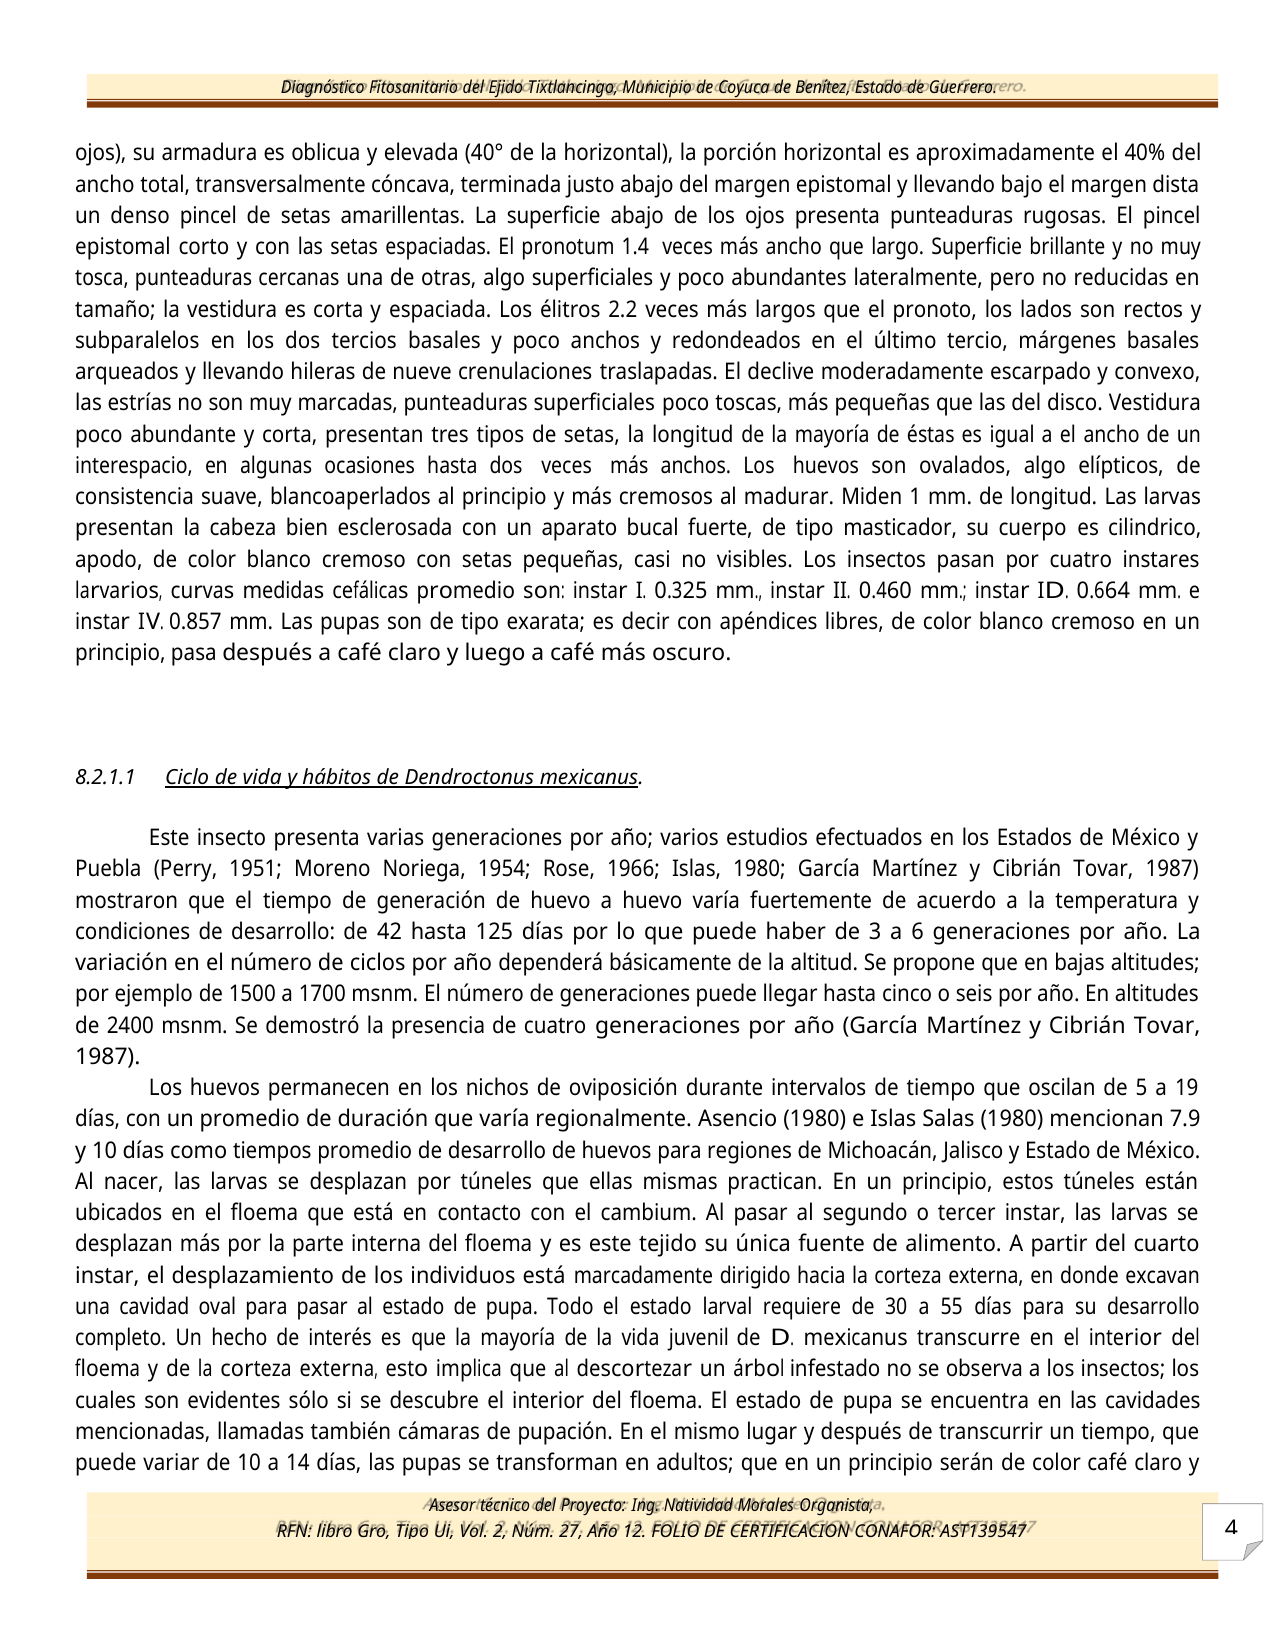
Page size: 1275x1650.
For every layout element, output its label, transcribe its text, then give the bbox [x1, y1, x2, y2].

picture [268, 67, 1048, 98]
picture [867, 1526, 875, 1536]
picture [421, 1529, 427, 1536]
picture [911, 1526, 919, 1536]
picture [706, 1526, 713, 1536]
picture [827, 1526, 835, 1536]
list Ciclo de vida y hábitos de Dendroctonus mexicanus. [75, 762, 1229, 791]
text ojos), su armadura es oblicua y elevada (40° de la horizontal), la porción horizontal es aproximadamente el 40% del ancho total, transversalmente cóncava, terminada justo abajo del margen epistomal y llevando bajo el margen dista un denso pincel de setas amarillentas. La superficie abajo de los ojos presenta punteaduras rugosas. El pincel epistomal corto y con las setas espaciadas. El pronotum 1.4 veces más ancho que largo. Superficie brillante y no muy tosca, punteaduras cercanas una de otras, algo superficiales y poco abundantes lateralmente, pero no reducidas en tamaño; la vestidura es corta y espaciada. Los élitros 2.2 veces más largos que el pronoto, los lados son rectos y subparalelos en los dos tercios basales y poco anchos y redondeados en el último tercio, márgenes basales arqueados y llevando hileras de nueve crenulaciones traslapadas. El declive moderadamente escarpado y convexo, las estrías no son muy marcadas, punteaduras superficiales poco toscas, más pequeñas que las del disco. Vestidura poco abundante y corta, presentan tres tipos de setas, la longitud de la mayoría de éstas es igual a el ancho de un interespacio, en algunas ocasiones hasta dos veces más anchos. Los huevos son ovalados, algo elípticos, de consistencia suave, blancoaperlados al principio y más cremosos al madurar. Miden 1 mm. de longitud. Las larvas presentan la cabeza bien esclerosada con un aparato bucal fuerte, de tipo masticador, su cuerpo es cilindrico, apodo, de color blanco cremoso con setas pequeñas, casi no visibles. Los insectos pasan por cuatro instares larvarios, curvas medidas cefálicas promedio son: instar I. 0.325 mm., instar II. 0.460 mm.; instar ID. 0.664 mm. e instar IV. 0.857 mm. Las pupas son de tipo exarata; es decir con apéndices libres, de color blanco cremoso en un principio, pasa después a café claro y luego a café más oscuro. [75, 136, 1201, 667]
picture [344, 1529, 350, 1536]
picture [879, 1527, 885, 1537]
picture [662, 1526, 670, 1536]
picture [599, 1529, 605, 1537]
picture [297, 1527, 303, 1537]
picture [327, 1529, 333, 1537]
picture [378, 1529, 384, 1536]
picture [410, 1529, 416, 1537]
picture [261, 1485, 1045, 1537]
picture [839, 1527, 845, 1537]
picture [471, 1529, 477, 1536]
picture [536, 1529, 541, 1537]
picture [689, 1526, 697, 1536]
text Este insecto presenta varias generaciones por año; varios estudios efectuados en los Estados de México y Puebla (Perry, 1951; Moreno Noriega, 1954; Rose, 1966; Islas, 1980; García Martínez y Cibrián Tovar, 1987) mostraron que el tiempo de generación de huevo a huevo varía fuertemente de acuerdo a la temperatura y condiciones de desarrollo: de 42 hasta 125 días por lo que puede haber de 3 a 6 generaciones por año. La variación en el número de ciclos por año dependerá básicamente de la altitud. Se propone que en bajas altitudes; por ejemplo de 1500 a 1700 msnm. El número de generaciones puede llegar hasta cinco o seis por año. En altitudes de 2400 msnm. Se demostró la presencia de cuatro generaciones por año (García Martínez y Cibrián Tovar, 1987). [75, 821, 1200, 1071]
picture [513, 1527, 519, 1537]
picture [609, 1529, 615, 1536]
